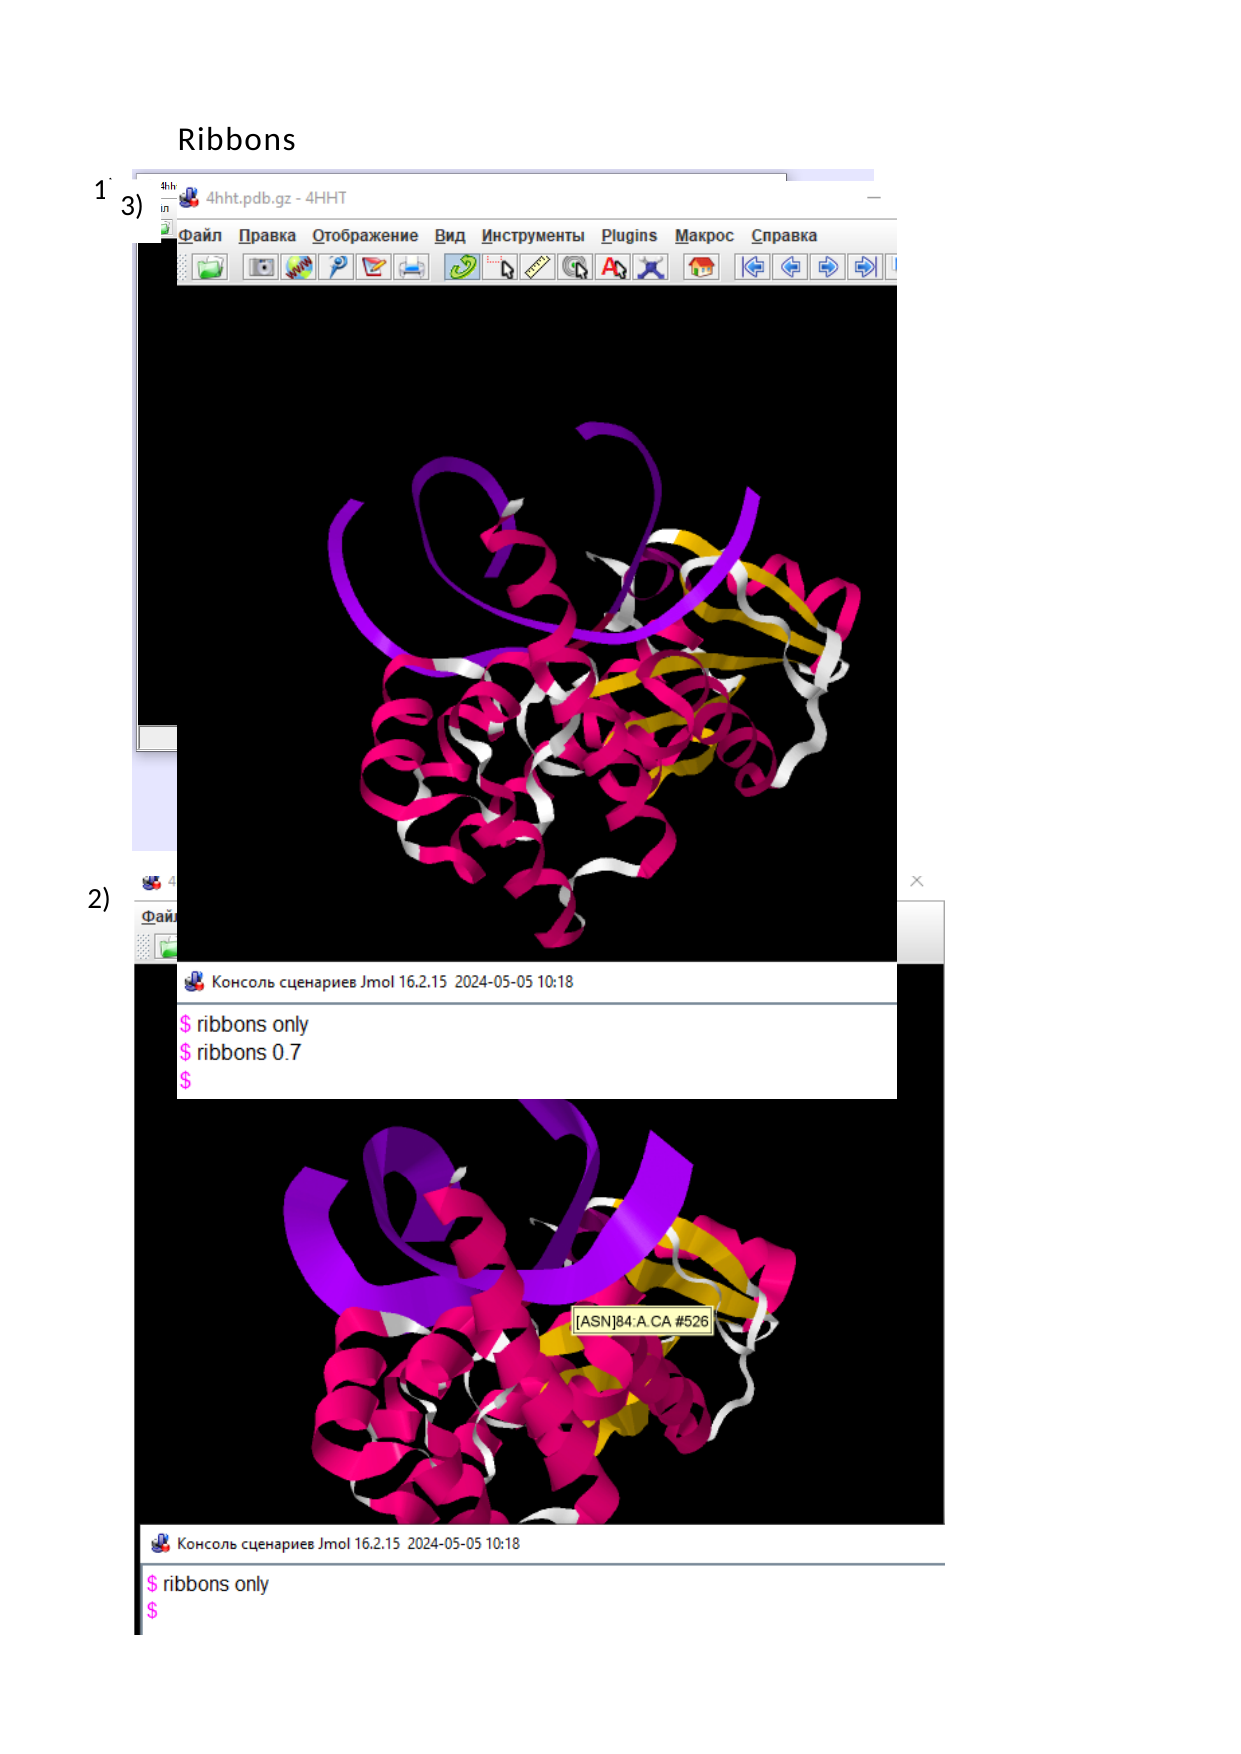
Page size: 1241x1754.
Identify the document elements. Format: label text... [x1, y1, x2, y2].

subtitle Ribbons [177, 118, 1152, 159]
picture [132, 169, 945, 1635]
